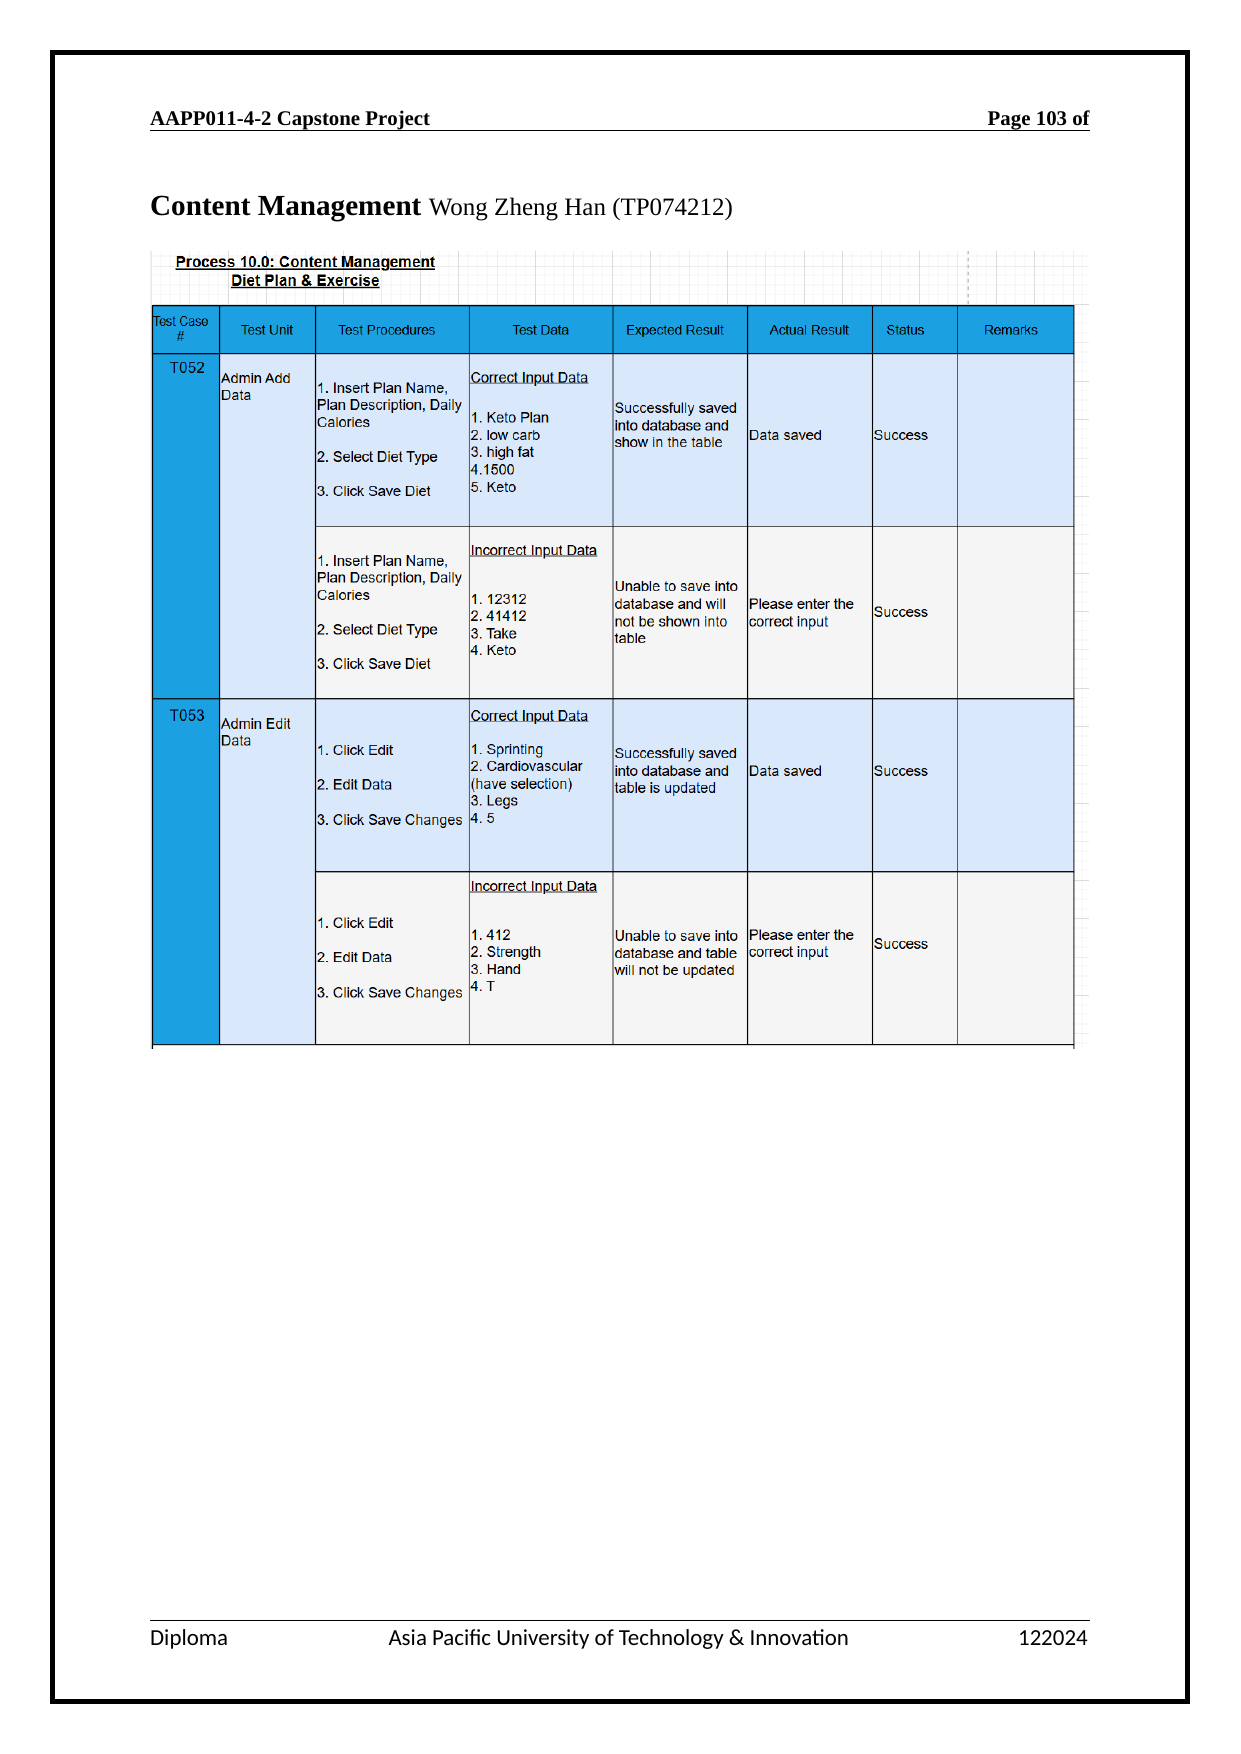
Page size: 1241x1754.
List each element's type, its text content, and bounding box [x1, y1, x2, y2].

picture [150, 251, 1089, 1049]
subtitle Content Management Wong Zheng Han (TP074212) [150, 188, 1090, 222]
